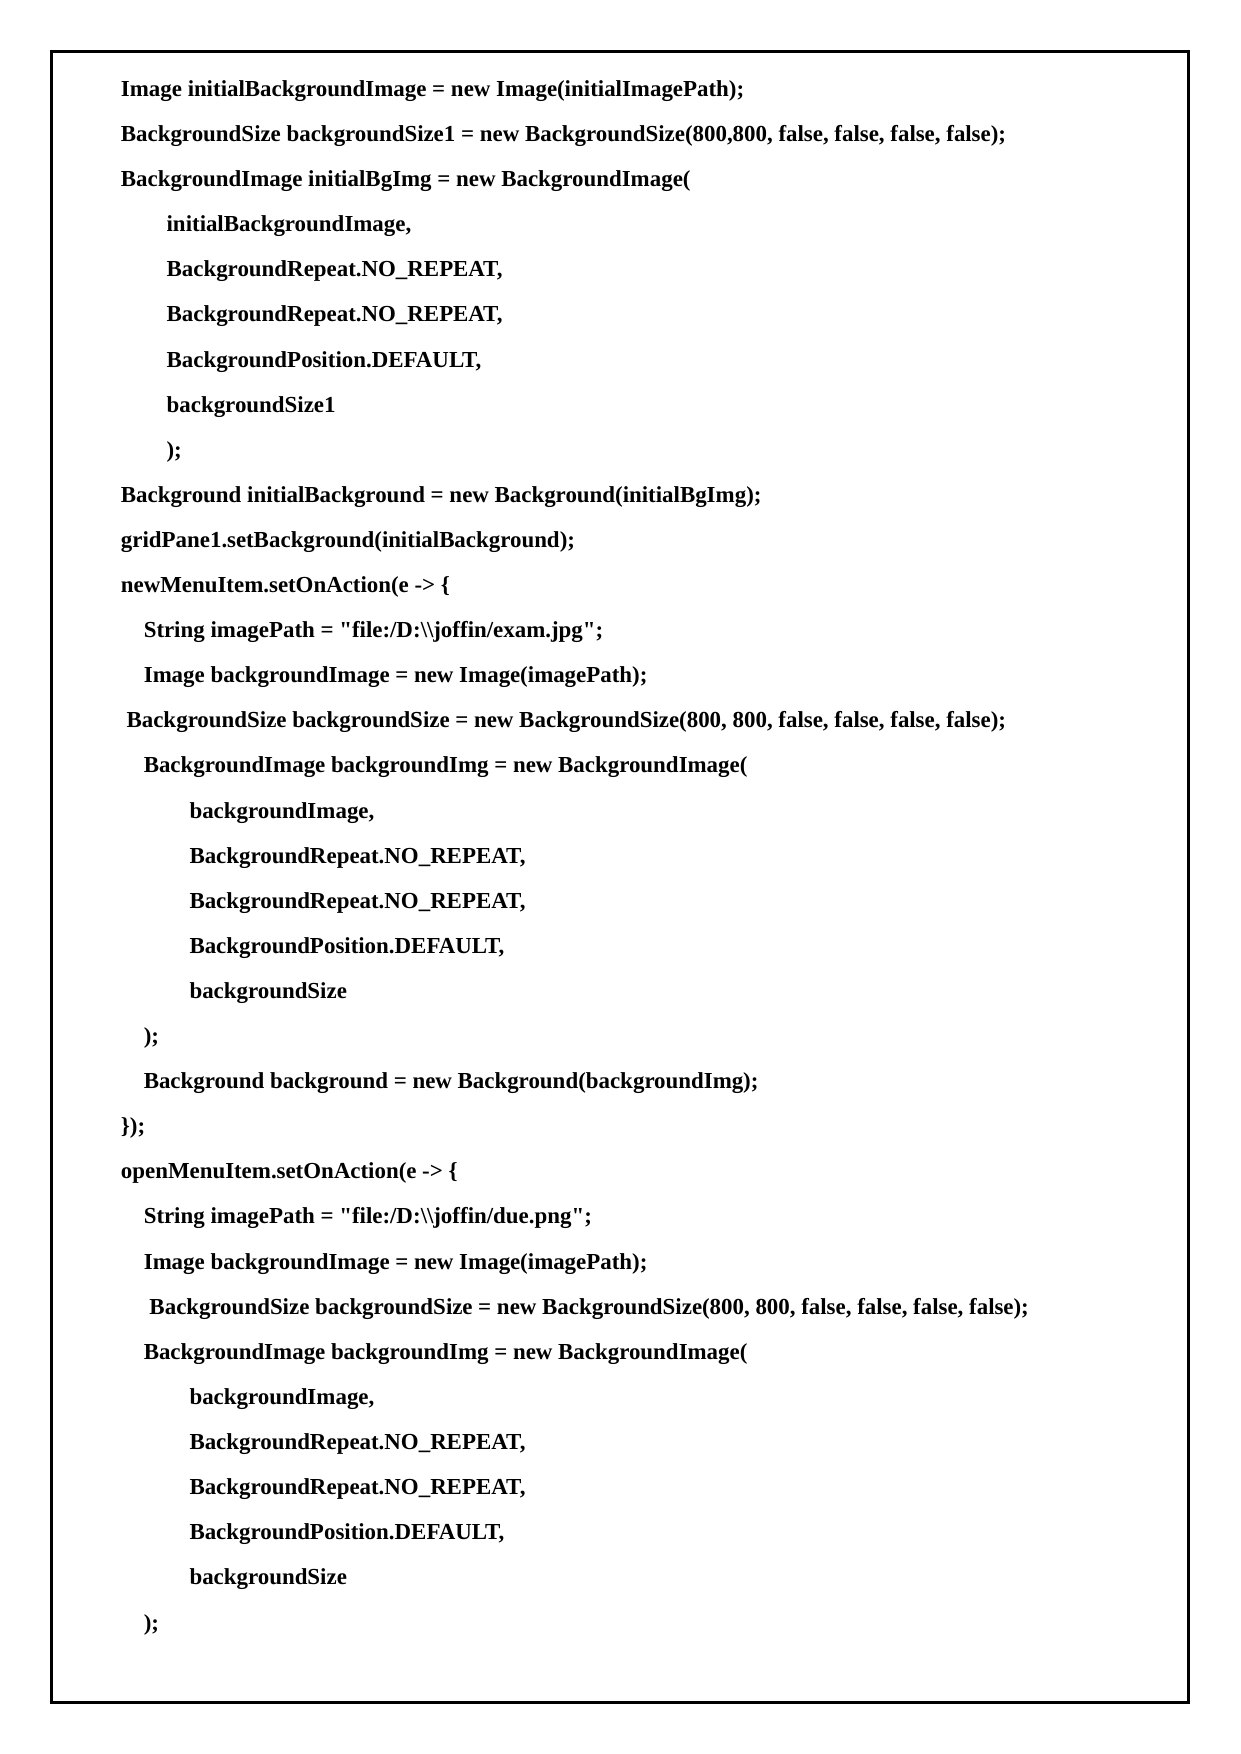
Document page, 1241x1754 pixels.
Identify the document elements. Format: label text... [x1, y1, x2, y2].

text Image initialBackgroundImage = new Image(initialImagePath); [75, 75, 1165, 101]
text BackgroundImage backgroundImg = new BackgroundImage( [75, 752, 1165, 778]
text BackgroundRepeat.NO_REPEAT, [75, 1428, 1165, 1454]
text backgroundImage, [75, 797, 1165, 823]
text BackgroundSize backgroundSize = new BackgroundSize(800, 800, false, false, false, false); [75, 706, 1165, 733]
text BackgroundPosition.DEFAULT, [75, 346, 1165, 372]
text BackgroundPosition.DEFAULT, [75, 1518, 1165, 1545]
text ); [75, 1608, 1165, 1635]
text ); [75, 436, 1165, 462]
text BackgroundImage initialBgImg = new BackgroundImage( [75, 165, 1165, 192]
text Image backgroundImage = new Image(imagePath); [75, 661, 1165, 688]
text String imagePath = "file:/D:\\joffin/exam.jpg"; [75, 616, 1165, 643]
text backgroundSize1 [75, 391, 1165, 417]
text backgroundSize [75, 1563, 1165, 1590]
text initialBackgroundImage, [75, 210, 1165, 237]
text BackgroundRepeat.NO_REPEAT, [75, 255, 1165, 282]
text backgroundSize [75, 977, 1165, 1003]
text newMenuItem.setOnAction(e -> { [75, 571, 1165, 597]
text BackgroundRepeat.NO_REPEAT, [75, 1473, 1165, 1499]
text Background background = new Background(backgroundImg); [75, 1067, 1165, 1094]
text openMenuItem.setOnAction(e -> { [75, 1157, 1165, 1184]
text gridPane1.setBackground(initialBackground); [75, 526, 1165, 552]
text BackgroundRepeat.NO_REPEAT, [75, 887, 1165, 913]
text BackgroundImage backgroundImg = new BackgroundImage( [75, 1338, 1165, 1364]
text Background initialBackground = new Background(initialBgImg); [75, 481, 1165, 507]
text backgroundImage, [75, 1383, 1165, 1409]
text ); [75, 1022, 1165, 1048]
text BackgroundPosition.DEFAULT, [75, 932, 1165, 958]
text BackgroundRepeat.NO_REPEAT, [75, 842, 1165, 868]
text }); [75, 1112, 1165, 1139]
text String imagePath = "file:/D:\\joffin/due.png"; [75, 1203, 1165, 1229]
text BackgroundSize backgroundSize = new BackgroundSize(800, 800, false, false, false, false); [75, 1293, 1165, 1319]
text BackgroundSize backgroundSize1 = new BackgroundSize(800,800, false, false, false, false); [75, 120, 1165, 146]
text BackgroundRepeat.NO_REPEAT, [75, 301, 1165, 327]
text Image backgroundImage = new Image(imagePath); [75, 1248, 1165, 1274]
